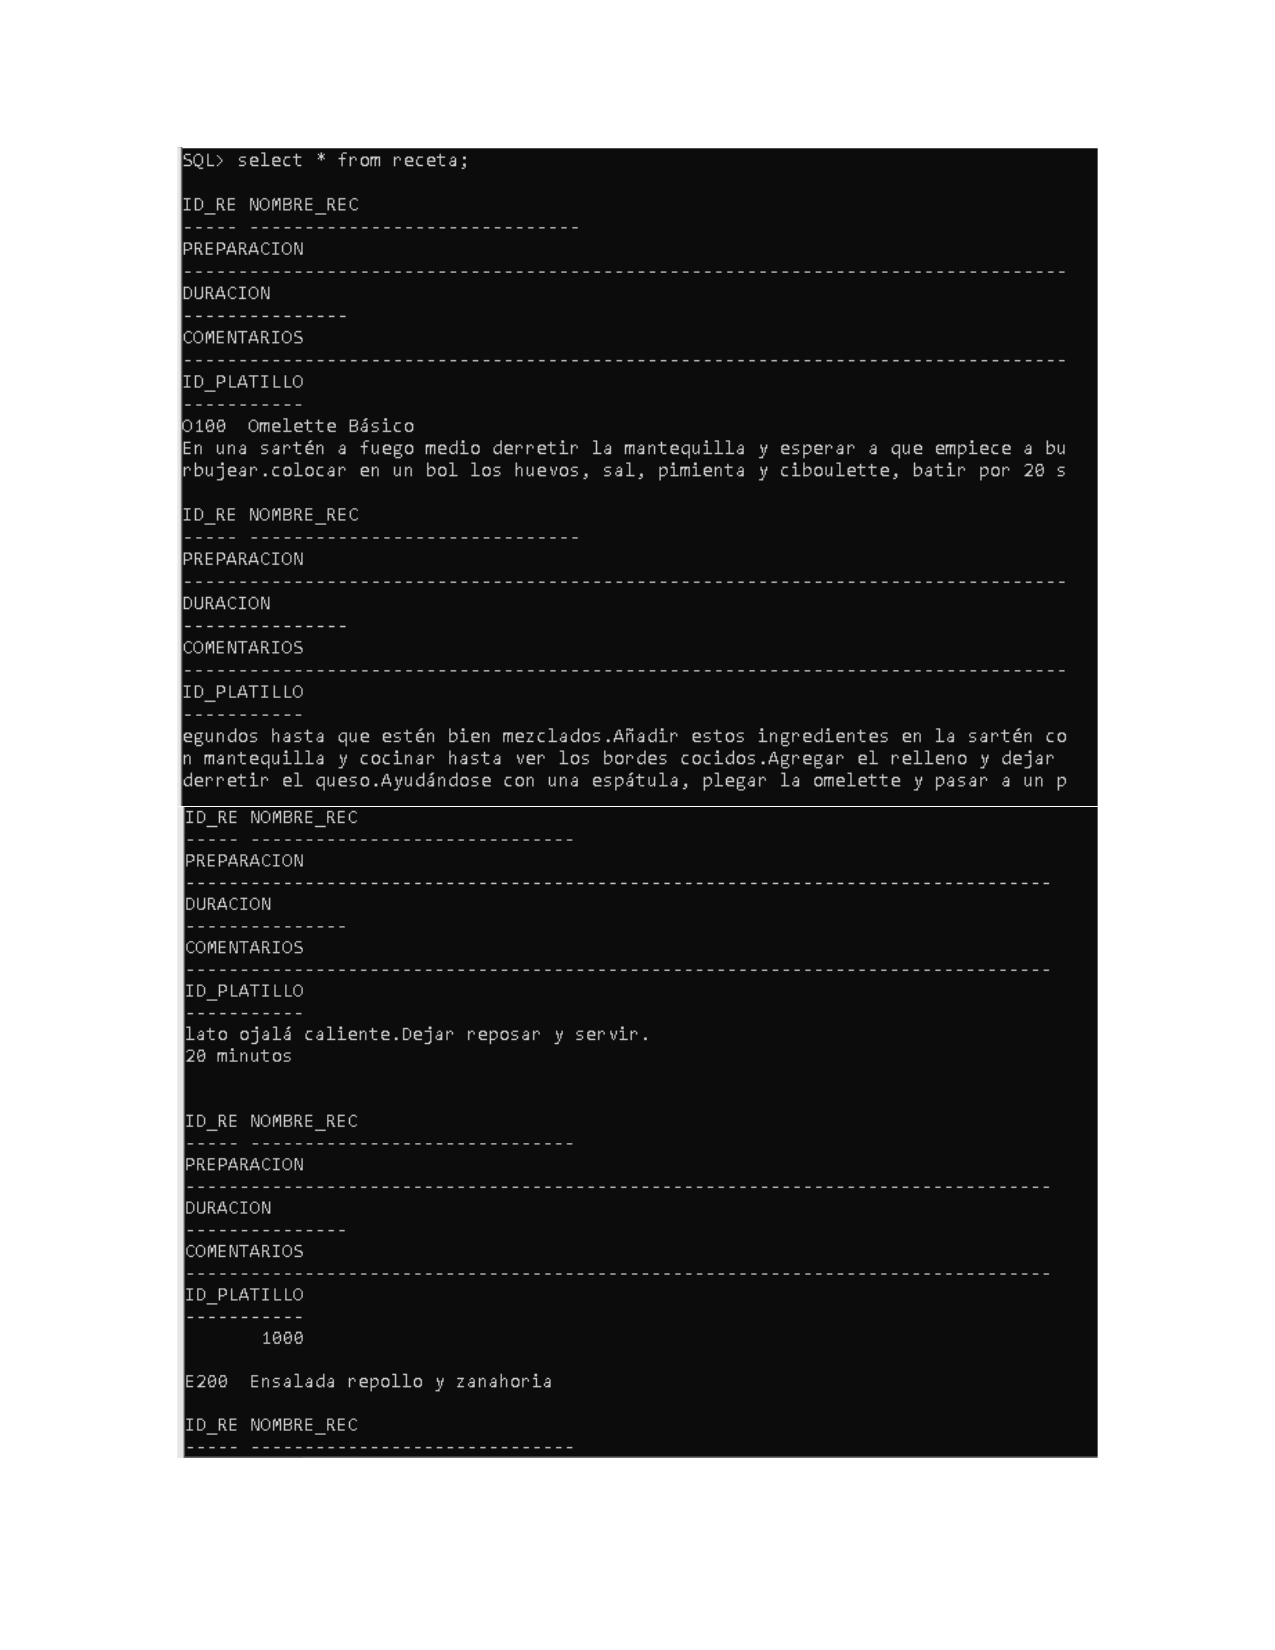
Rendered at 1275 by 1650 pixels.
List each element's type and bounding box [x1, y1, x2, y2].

picture [177, 147, 1098, 806]
picture [177, 807, 1098, 1458]
